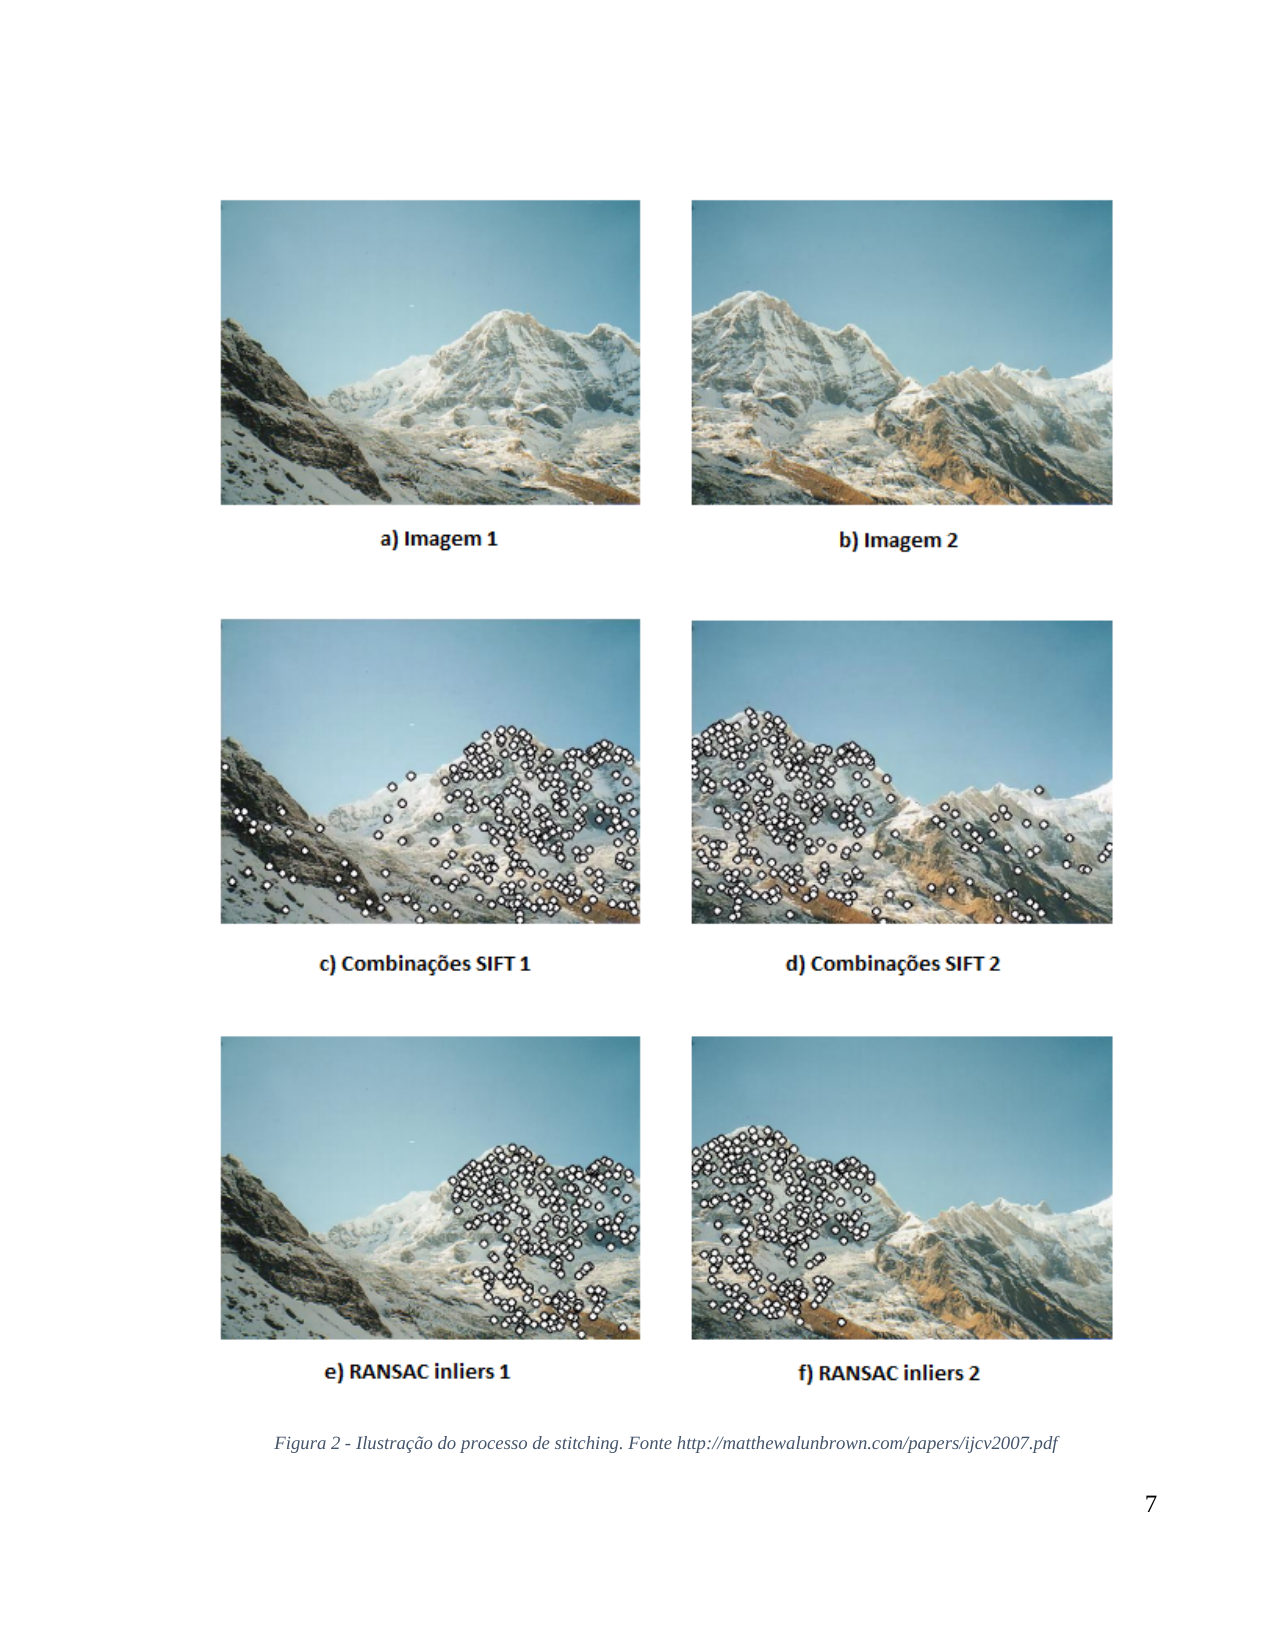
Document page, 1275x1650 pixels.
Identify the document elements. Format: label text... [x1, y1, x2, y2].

text Figura 2 - Ilustração do processo de stitching. Fonte http://matthewalunbrown.com/papers/ijcv2007.pdf [177, 1432, 1157, 1454]
picture [193, 177, 1141, 1418]
